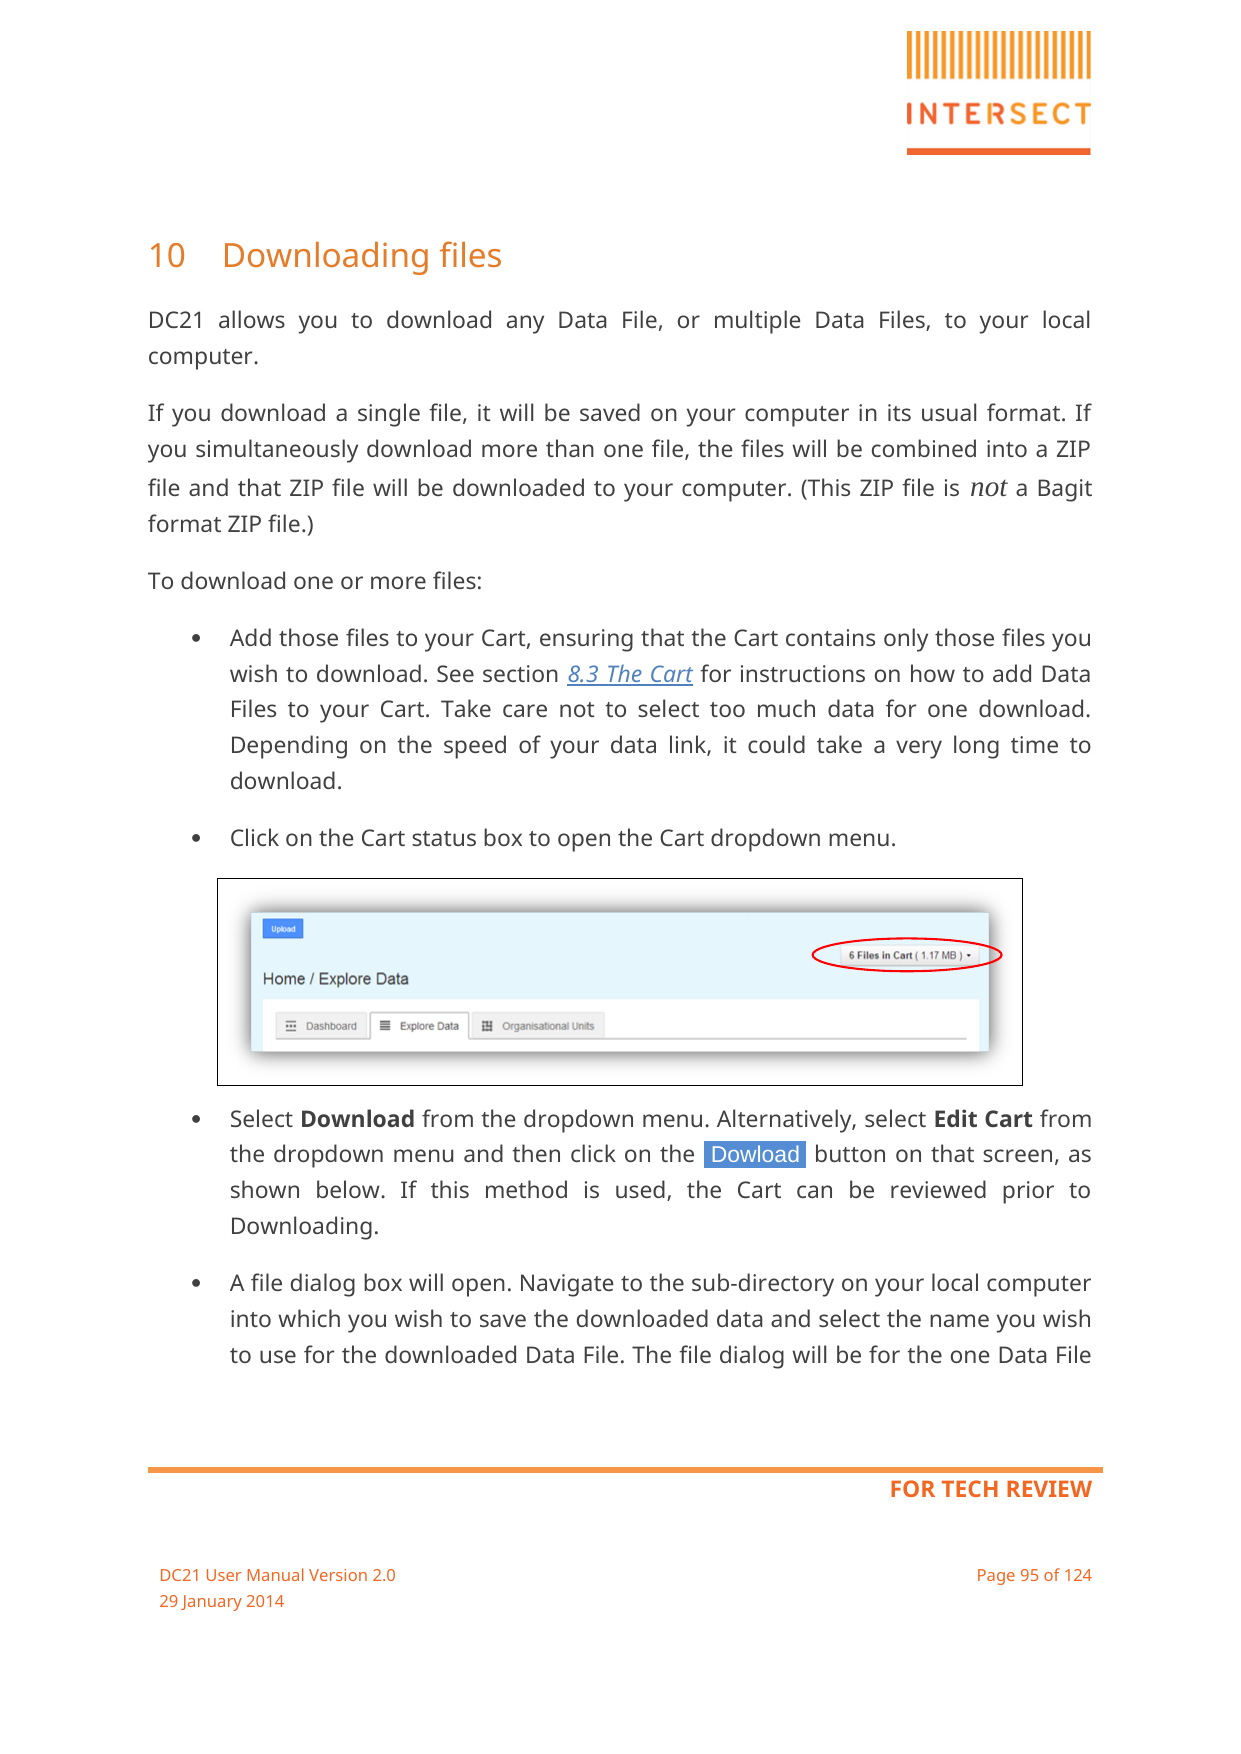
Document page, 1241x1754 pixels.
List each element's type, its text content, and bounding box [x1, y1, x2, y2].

subtitle Downloading files [148, 231, 1092, 277]
text If you download a single file, it will be saved on your computer in its usual format. If you simultaneously download more than one file, the files will be combined into a ZIP file and that ZIP file will be downloaded to your computer. (This ZIP file is not a Bagit format ZIP file.) [148, 397, 1092, 539]
list Select Download from the dropdown menu. Alternatively, select Edit Cart from the dropdown menu and then click on the Dowload button on that screen, as shown below. If this method is used, the Cart can be reviewed prior to Downloading. [192, 1102, 1092, 1242]
picture [905, 29, 1093, 157]
picture [218, 879, 1022, 1085]
list Click on the Cart status box to open the Cart dropdown menu. [192, 822, 1092, 853]
text To download one or more files: [148, 565, 1092, 596]
text DC21 allows you to download any Data File, or multiple Data Files, to your local computer. [148, 304, 1092, 372]
